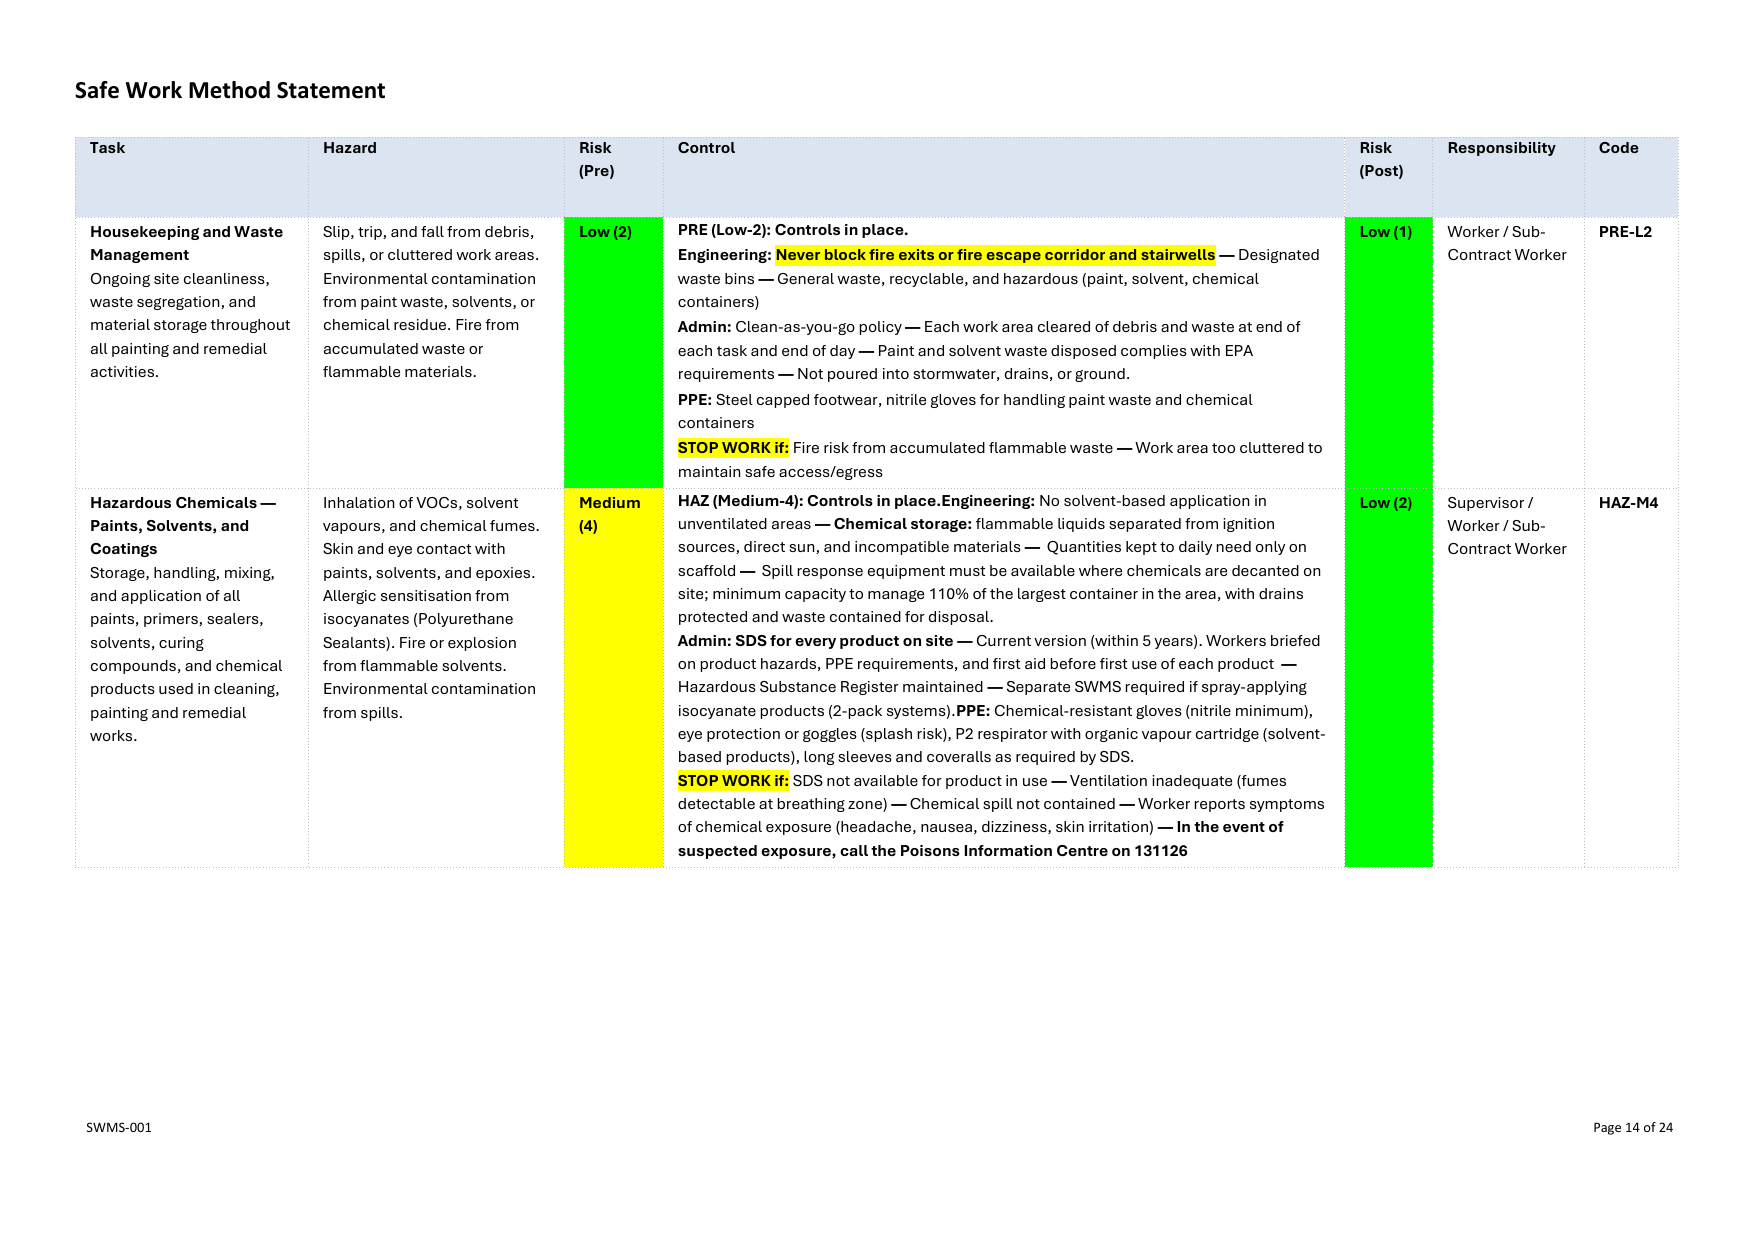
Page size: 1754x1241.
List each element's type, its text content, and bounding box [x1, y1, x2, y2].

table_header Responsibility [1433, 137, 1584, 217]
table_cell PRE-L2 [1584, 217, 1678, 488]
table_header Hazard [308, 137, 564, 217]
table_cell HAZ-M4 [1584, 488, 1678, 867]
table_cell Housekeeping and Waste Management Ongoing site cleanliness, waste segregation, and material storage throughout all painting and remedial activities. [75, 217, 308, 488]
table_header Risk (Pre) [564, 137, 663, 217]
table_cell Inhalation of VOCs, solvent vapours, and chemical fumes. Skin and eye contact with paints, solvents, and epoxies. Allergic sensitisation from isocyanates (Polyurethane Sealants). Fire or explosion from flammable solvents. Environmental contamination from spills. [308, 488, 564, 867]
table_cell PRE (Low-2): Controls in place. Engineering: Never block fire exits or fire escape corridor and stairwells — Designated waste bins — General waste, recyclable, and hazardous (paint, solvent, chemical containers) Admin: Clean-as-you-go policy — Each work area cleared of debris and waste at end of each task and end of day — Paint and solvent waste disposed complies with EPA requirements — Not poured into stormwater, drains, or ground. PPE: Steel capped footwear, nitrile gloves for handling paint waste and chemical containers STOP WORK if: Fire risk from accumulated flammable waste — Work area too cluttered to maintain safe access/egress [663, 217, 1344, 488]
table_header Control [663, 137, 1344, 217]
table_cell HAZ (Medium-4): Controls in place.Engineering: No solvent-based application in unventilated areas — Chemical storage: flammable liquids separated from ignition sources, direct sun, and incompatible materials — Quantities kept to daily need only on scaffold — Spill response equipment must be available where chemicals are decanted on site; minimum capacity to manage 110% of the largest container in the area, with drains protected and waste contained for disposal. Admin: SDS for every product on site — Current version (within 5 years). Workers briefed on product hazards, PPE requirements, and first aid before first use of each product — Hazardous Substance Register maintained — Separate SWMS required if spray-applying isocyanate products (2-pack systems).PPE: Chemical-resistant gloves (nitrile minimum), eye protection or goggles (splash risk), P2 respirator with organic vapour cartridge (solvent-based products), long sleeves and coveralls as required by SDS. STOP WORK if: SDS not available for product in use — Ventilation inadequate (fumes detectable at breathing zone) — Chemical spill not contained — Worker reports symptoms of chemical exposure (headache, nausea, dizziness, skin irritation) — In the event of suspected exposure, call the Poisons Information Centre on 131126 [663, 488, 1344, 867]
table_cell Medium (4) [564, 488, 663, 867]
table_cell Worker / Sub-Contract Worker [1433, 217, 1584, 488]
table_cell Low (1) [1345, 217, 1433, 488]
table_cell Low (2) [1345, 488, 1433, 867]
table_header Task [75, 137, 308, 217]
table_cell Hazardous Chemicals — Paints, Solvents, and Coatings Storage, handling, mixing, and application of all paints, primers, sealers, solvents, curing compounds, and chemical products used in cleaning, painting and remedial works. [75, 488, 308, 867]
table_cell Low (2) [564, 217, 663, 488]
table_header Code [1584, 137, 1678, 217]
table_header Risk (Post) [1345, 137, 1433, 217]
table_cell Supervisor / Worker / Sub-Contract Worker [1433, 488, 1584, 867]
table_cell Slip, trip, and fall from debris, spills, or cluttered work areas. Environmental contamination from paint waste, solvents, or chemical residue. Fire from accumulated waste or flammable materials. [308, 217, 564, 488]
